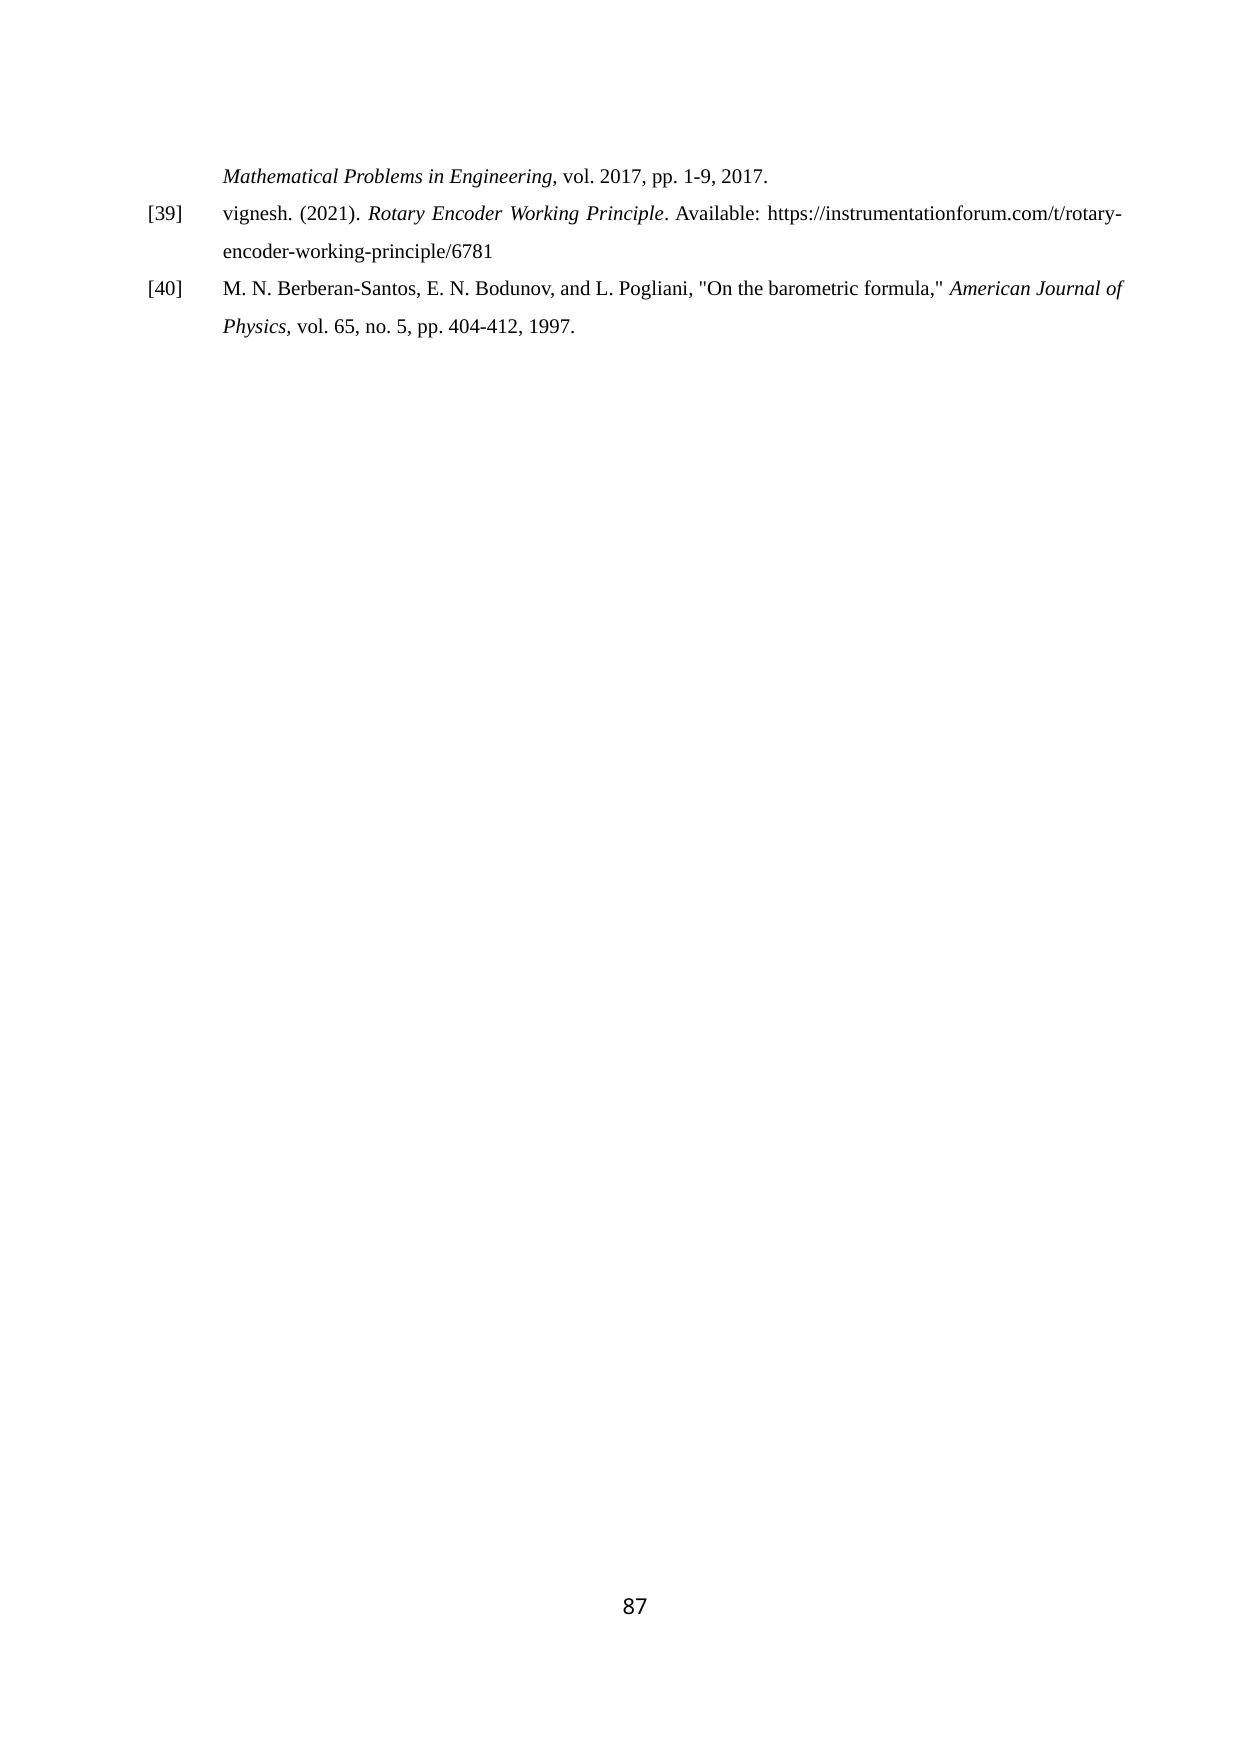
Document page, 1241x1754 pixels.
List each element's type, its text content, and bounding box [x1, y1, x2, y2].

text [148, 157, 1122, 194]
text [39] vignesh. (2021). Rotary Encoder Working Principle. Available: https://instrumentationforum.com/t/rotary-encoder-working-principle/6781 [148, 194, 1122, 269]
text [40] M. N. Berberan-Santos, E. N. Bodunov, and L. Pogliani, "On the barometric formula," American Journal of Physics, vol. 65, no. 5, pp. 404-412, 1997. [148, 269, 1122, 344]
